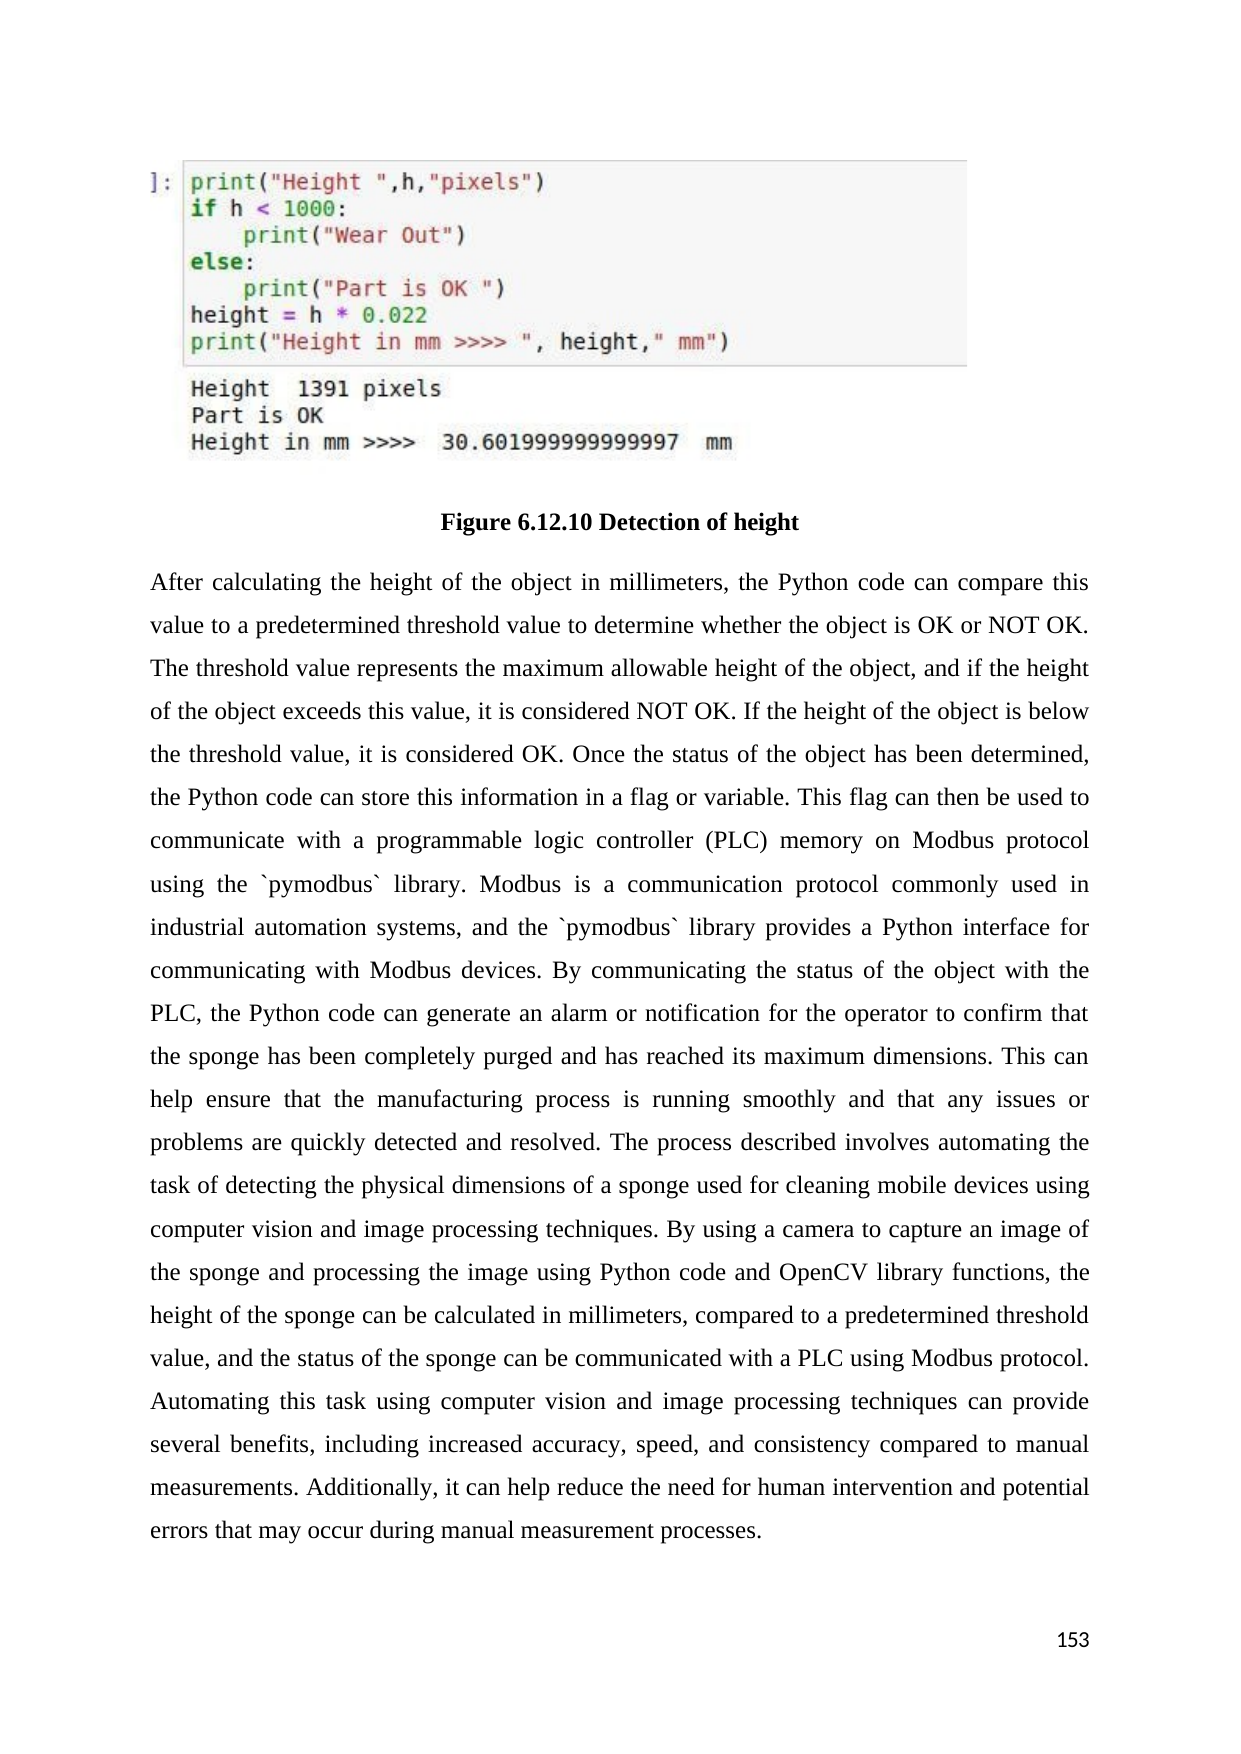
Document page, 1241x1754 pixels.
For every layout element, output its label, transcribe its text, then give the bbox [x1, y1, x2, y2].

subtitle Figure 6.12.10 Detection of height [440, 507, 1215, 536]
picture [150, 160, 968, 475]
text After calculating the height of the object in millimeters, the Python code can compare this value to a predetermined threshold value to determine whether the object is OK or NOT OK. The threshold value represents the maximum allowable height of the object, and if the height of the object exceeds this value, it is considered NOT OK. If the height of the object is below the threshold value, it is considered OK. Once the status of the object has been determined, the Python code can store this information in a flag or variable. This flag can then be used to communicate with a programmable logic controller (PLC) memory on Modbus protocol using the `pymodbus` library. Modbus is a communication protocol commonly used in industrial automation systems, and the `pymodbus` library provides a Python interface for communicating with Modbus devices. By communicating the status of the object with the PLC, the Python code can generate an alarm or notification for the operator to confirm that the sponge has been completely purged and has reached its maximum dimensions. This can help ensure that the manufacturing process is running smoothly and that any issues or problems are quickly detected and resolved. The process described involves automating the task of detecting the physical dimensions of a sponge used for cleaning mobile devices using computer vision and image processing techniques. By using a camera to capture an image of the sponge and processing the image using Python code and OpenCV library functions, the height of the sponge can be calculated in millimeters, compared to a predetermined threshold value, and the status of the sponge can be communicated with a PLC using Modbus protocol. Automating this task using computer vision and image processing techniques can provide several benefits, including increased accuracy, speed, and consistency compared to manual measurements. Additionally, it can help reduce the need for human intervention and potential errors that may occur during manual measurement processes. [150, 567, 1091, 1544]
